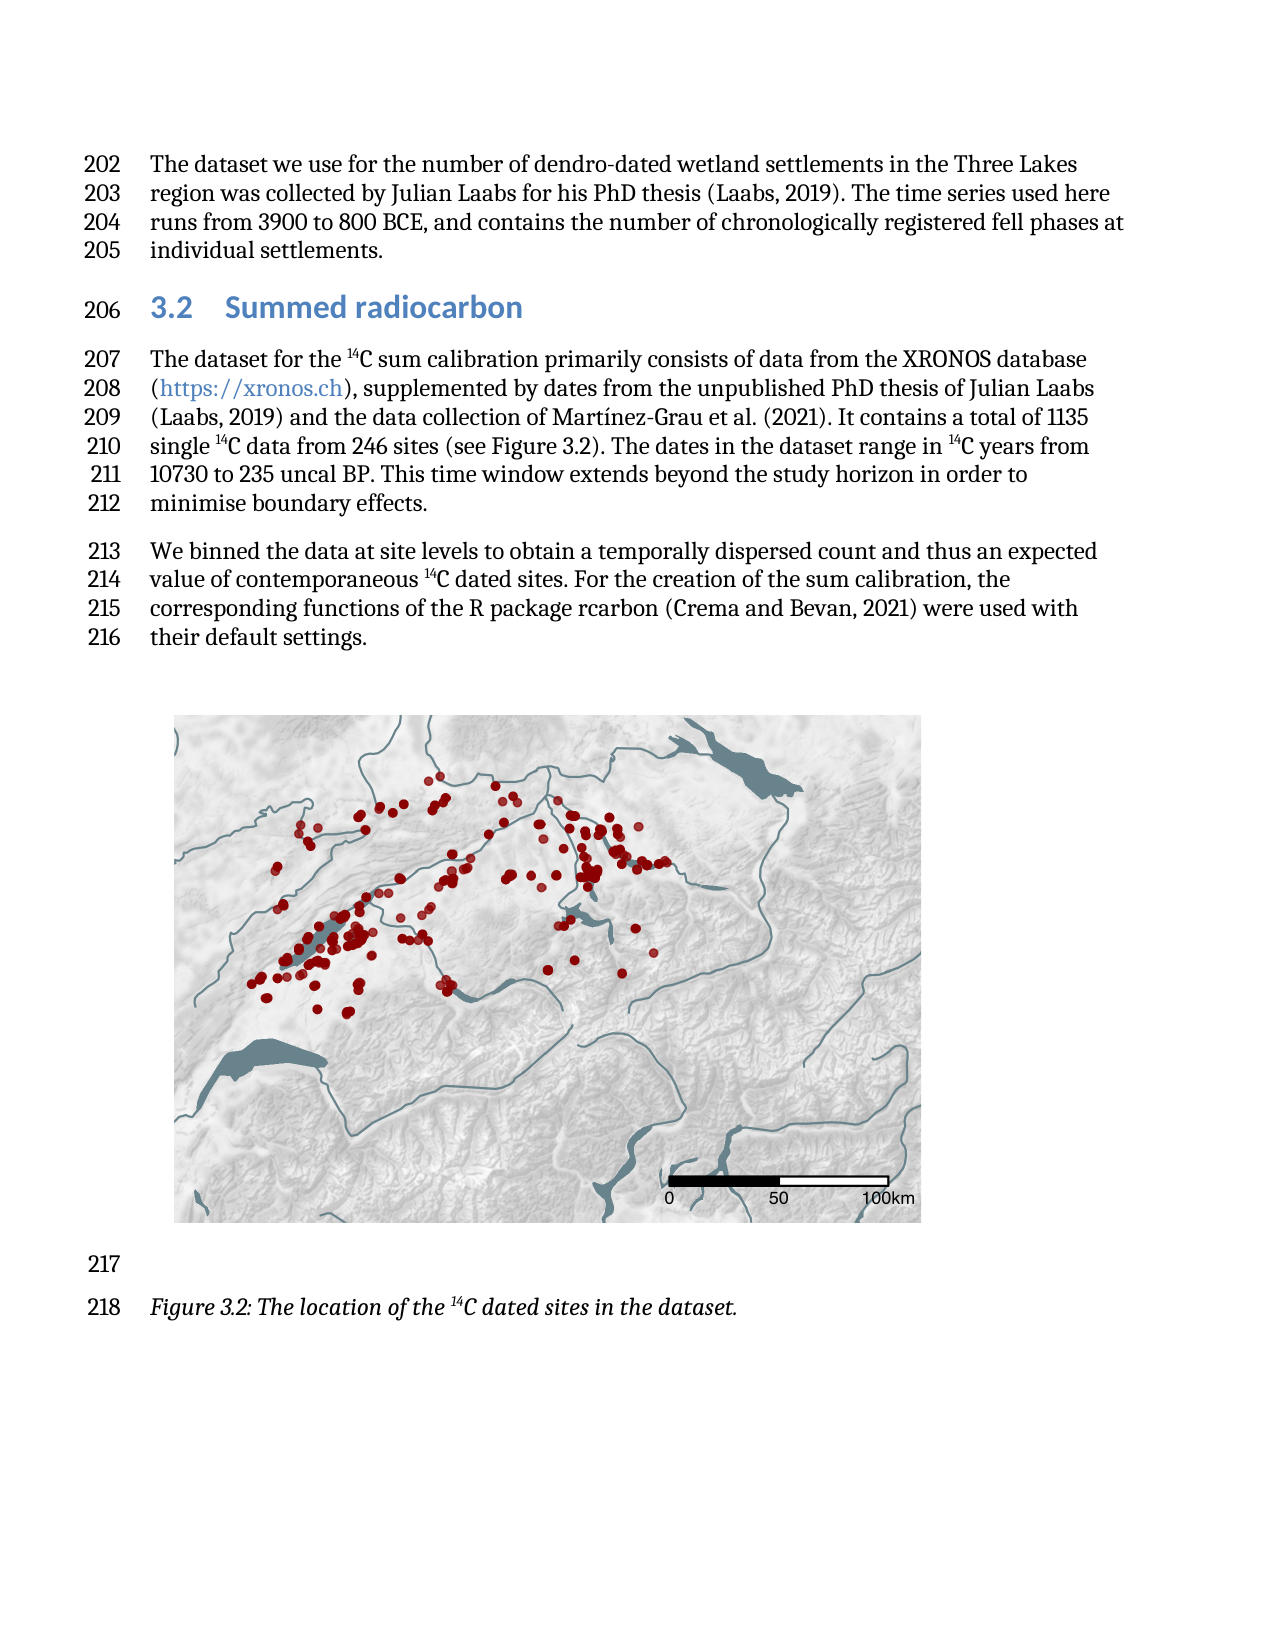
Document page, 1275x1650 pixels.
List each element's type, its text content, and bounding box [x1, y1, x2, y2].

picture [168, 670, 922, 1273]
text Figure 3.2: The location of the 14C dated sites in the dataset. [150, 1293, 1125, 1322]
text The dataset for the 14C sum calibration primarily consists of data from the XRONOS database (https://xronos.ch), supplemented by dates from the unpublished PhD thesis of Julian Laabs (Laabs, 2019) and the data collection of Martínez-Grau et al. (2021). It contains a total of 1135 single 14C data from 246 sites (see Figure 3.2). The dates in the dataset range in 14C years from 10730 to 235 uncal BP. This time window extends beyond the study horizon in order to minimise boundary effects. [150, 345, 1125, 518]
text We binned the data at site levels to obtain a temporally dispersed count and thus an expected value of contemporaneous 14C dated sites. For the creation of the sum calibration, the corresponding functions of the R package rcarbon (Crema and Bevan, 2021) were used with their default settings. [150, 537, 1125, 652]
subtitle 3.2 Summed radiocarbon [150, 286, 1125, 327]
text The dataset we use for the number of dendro-dated wetland settlements in the Three Lakes region was collected by Julian Laabs for his PhD thesis (Laabs, 2019). The time series used here runs from 3900 to 800 BCE, and contains the number of chronologically registered fell phases at individual settlements. [150, 150, 1125, 265]
